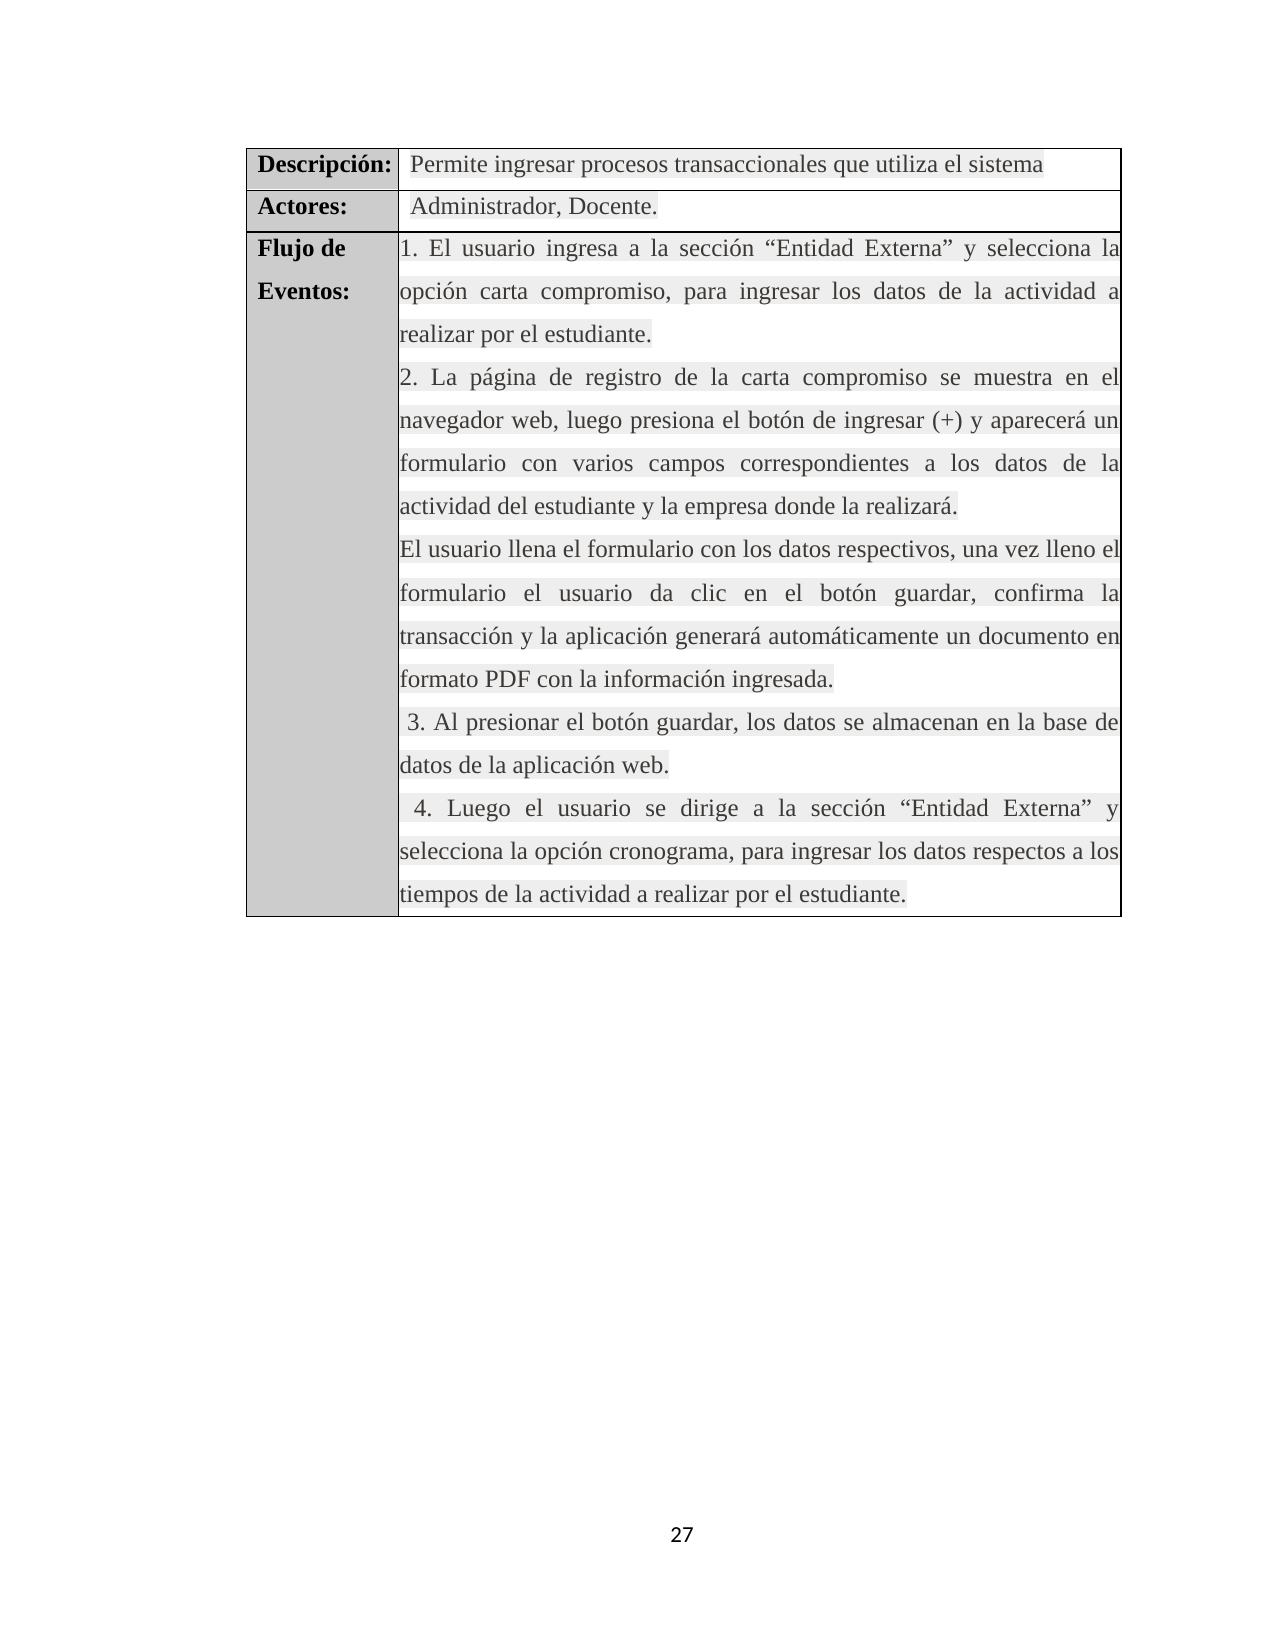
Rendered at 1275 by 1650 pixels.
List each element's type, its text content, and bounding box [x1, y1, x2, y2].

table_cell Flujo de Eventos: [247, 233, 398, 916]
table_cell Permite ingresar procesos transaccionales que utiliza el sistema [399, 149, 1120, 189]
table_cell Actores: [247, 191, 398, 231]
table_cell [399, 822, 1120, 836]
table_cell Administrador, Docente. [399, 191, 1120, 231]
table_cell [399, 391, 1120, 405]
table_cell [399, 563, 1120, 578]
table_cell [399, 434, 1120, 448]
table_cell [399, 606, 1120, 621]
table_cell Descripción: [247, 149, 398, 189]
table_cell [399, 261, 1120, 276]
